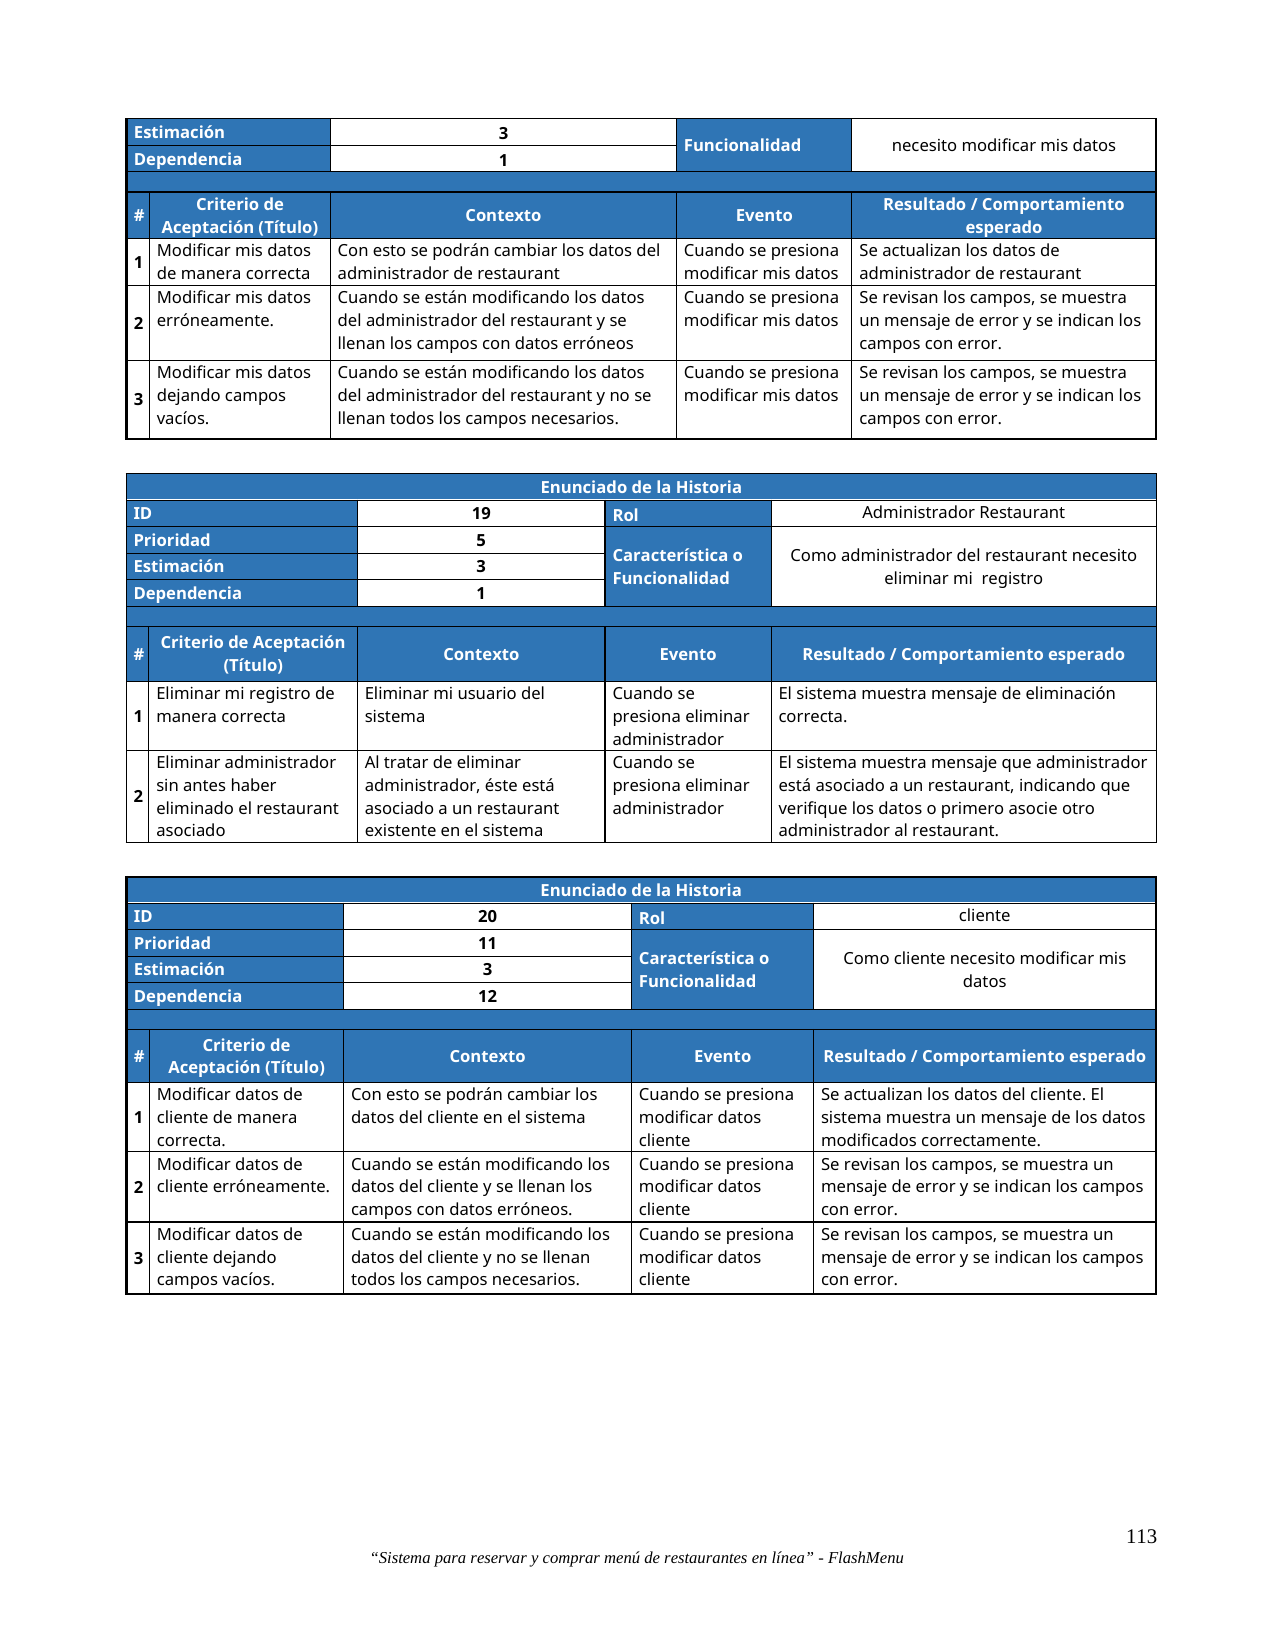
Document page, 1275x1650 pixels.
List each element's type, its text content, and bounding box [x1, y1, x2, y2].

table_cell Resultado / Comportamiento esperado [772, 627, 1156, 681]
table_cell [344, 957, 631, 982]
table_cell 1 [358, 580, 604, 606]
table_cell Eliminar mi registro de manera correcta [149, 682, 357, 750]
table_cell Cuando se presiona modificar mis datos [677, 239, 851, 285]
table_cell 3 [128, 361, 149, 438]
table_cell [677, 119, 851, 171]
table_cell Rol [606, 501, 771, 526]
table_cell Criterio de Aceptación (Título) [149, 627, 357, 681]
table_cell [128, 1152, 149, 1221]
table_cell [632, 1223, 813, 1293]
table_cell Cuando se presiona eliminar administrador [606, 751, 771, 842]
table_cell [852, 119, 1155, 171]
table_cell El sistema muestra mensaje de eliminación correcta. [772, 682, 1156, 750]
table_cell Modificar mis datos dejando campos vacíos. [150, 361, 330, 438]
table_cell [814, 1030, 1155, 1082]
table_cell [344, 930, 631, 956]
table_cell Modificar mis datos de manera correcta [150, 239, 330, 285]
table_cell 5 [358, 527, 604, 553]
table_cell Modificar mis datos erróneamente. [150, 286, 330, 360]
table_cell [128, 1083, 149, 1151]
table_cell Resultado / Comportamiento esperado [852, 193, 1155, 238]
table_cell Evento [677, 193, 851, 238]
table_cell 2 [128, 286, 149, 360]
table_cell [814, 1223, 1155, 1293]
table_cell Cuando se están modificando los datos del administrador del restaurant y se llenan los campos con datos erróneos [331, 286, 676, 360]
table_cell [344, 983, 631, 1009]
table_cell Característica o Funcionalidad [606, 527, 771, 606]
table_cell Rol [632, 904, 813, 929]
table_cell Criterio de Aceptación (Título) [150, 193, 330, 238]
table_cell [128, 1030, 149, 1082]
table_cell Al tratar de eliminar administrador, éste está asociado a un restaurant existente en el sistema [358, 751, 604, 842]
table_cell Se revisan los campos, se muestra un mensaje de error y se indican los campos con error. [852, 286, 1155, 360]
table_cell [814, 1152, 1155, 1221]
table_cell Se actualizan los datos de administrador de restaurant [852, 239, 1155, 285]
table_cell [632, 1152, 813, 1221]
table_cell 1 [127, 682, 148, 750]
table_cell Estimación [128, 119, 330, 145]
table_cell ID [127, 501, 357, 526]
table_cell Estimación [127, 554, 357, 579]
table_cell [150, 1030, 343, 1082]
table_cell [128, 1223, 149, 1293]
table_cell Dependencia [128, 146, 330, 171]
table_cell 1 [331, 146, 676, 171]
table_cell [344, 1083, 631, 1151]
table_cell ID [128, 904, 343, 929]
table_header Enunciado de la Historia [128, 878, 1155, 902]
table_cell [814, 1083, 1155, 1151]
table_cell 2 [127, 751, 148, 842]
table_cell 19 [358, 501, 604, 526]
table_cell Cuando se presiona modificar mis datos [677, 361, 851, 438]
table_cell Eliminar administrador sin antes haber eliminado el restaurant asociado [149, 751, 357, 842]
table_cell Contexto [358, 627, 604, 681]
table_cell 3 [331, 119, 676, 145]
table_cell # [128, 193, 149, 238]
table_cell Contexto [331, 193, 676, 238]
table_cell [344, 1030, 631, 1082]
table_cell Cuando se están modificando los datos del administrador del restaurant y no se llenan todos los campos necesarios. [331, 361, 676, 438]
table_cell Se revisan los campos, se muestra un mensaje de error y se indican los campos con error. [852, 361, 1155, 438]
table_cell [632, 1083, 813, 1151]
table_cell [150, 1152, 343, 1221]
table_cell Dependencia [127, 580, 357, 606]
table_cell 3 [358, 554, 604, 579]
table_cell [127, 607, 1156, 626]
table_cell Eliminar mi usuario del sistema [358, 682, 604, 750]
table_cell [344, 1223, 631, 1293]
table_cell Como administrador del restaurant necesito eliminar mi registro [772, 527, 1156, 606]
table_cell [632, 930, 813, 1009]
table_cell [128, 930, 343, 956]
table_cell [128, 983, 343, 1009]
table_cell Administrador Restaurant [772, 501, 1156, 526]
table_cell 20 [344, 904, 631, 929]
table_cell Evento [606, 627, 771, 681]
table_cell Con esto se podrán cambiar los datos del administrador de restaurant [331, 239, 676, 285]
table_cell [128, 172, 1155, 191]
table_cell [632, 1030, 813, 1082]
table_header Enunciado de la Historia [127, 474, 1156, 499]
table_cell 1 [128, 239, 149, 285]
table_cell El sistema muestra mensaje que administrador está asociado a un restaurant, indicando que verifique los datos o primero asocie otro administrador al restaurant. [772, 751, 1156, 842]
table_cell Cuando se presiona modificar mis datos [677, 286, 851, 360]
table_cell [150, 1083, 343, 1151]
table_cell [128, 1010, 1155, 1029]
table_cell # [127, 627, 148, 681]
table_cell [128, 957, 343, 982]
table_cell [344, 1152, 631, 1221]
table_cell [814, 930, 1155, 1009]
table_cell Prioridad [127, 527, 357, 553]
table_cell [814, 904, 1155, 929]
table_cell Cuando se presiona eliminar administrador [606, 682, 771, 750]
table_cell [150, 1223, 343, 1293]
